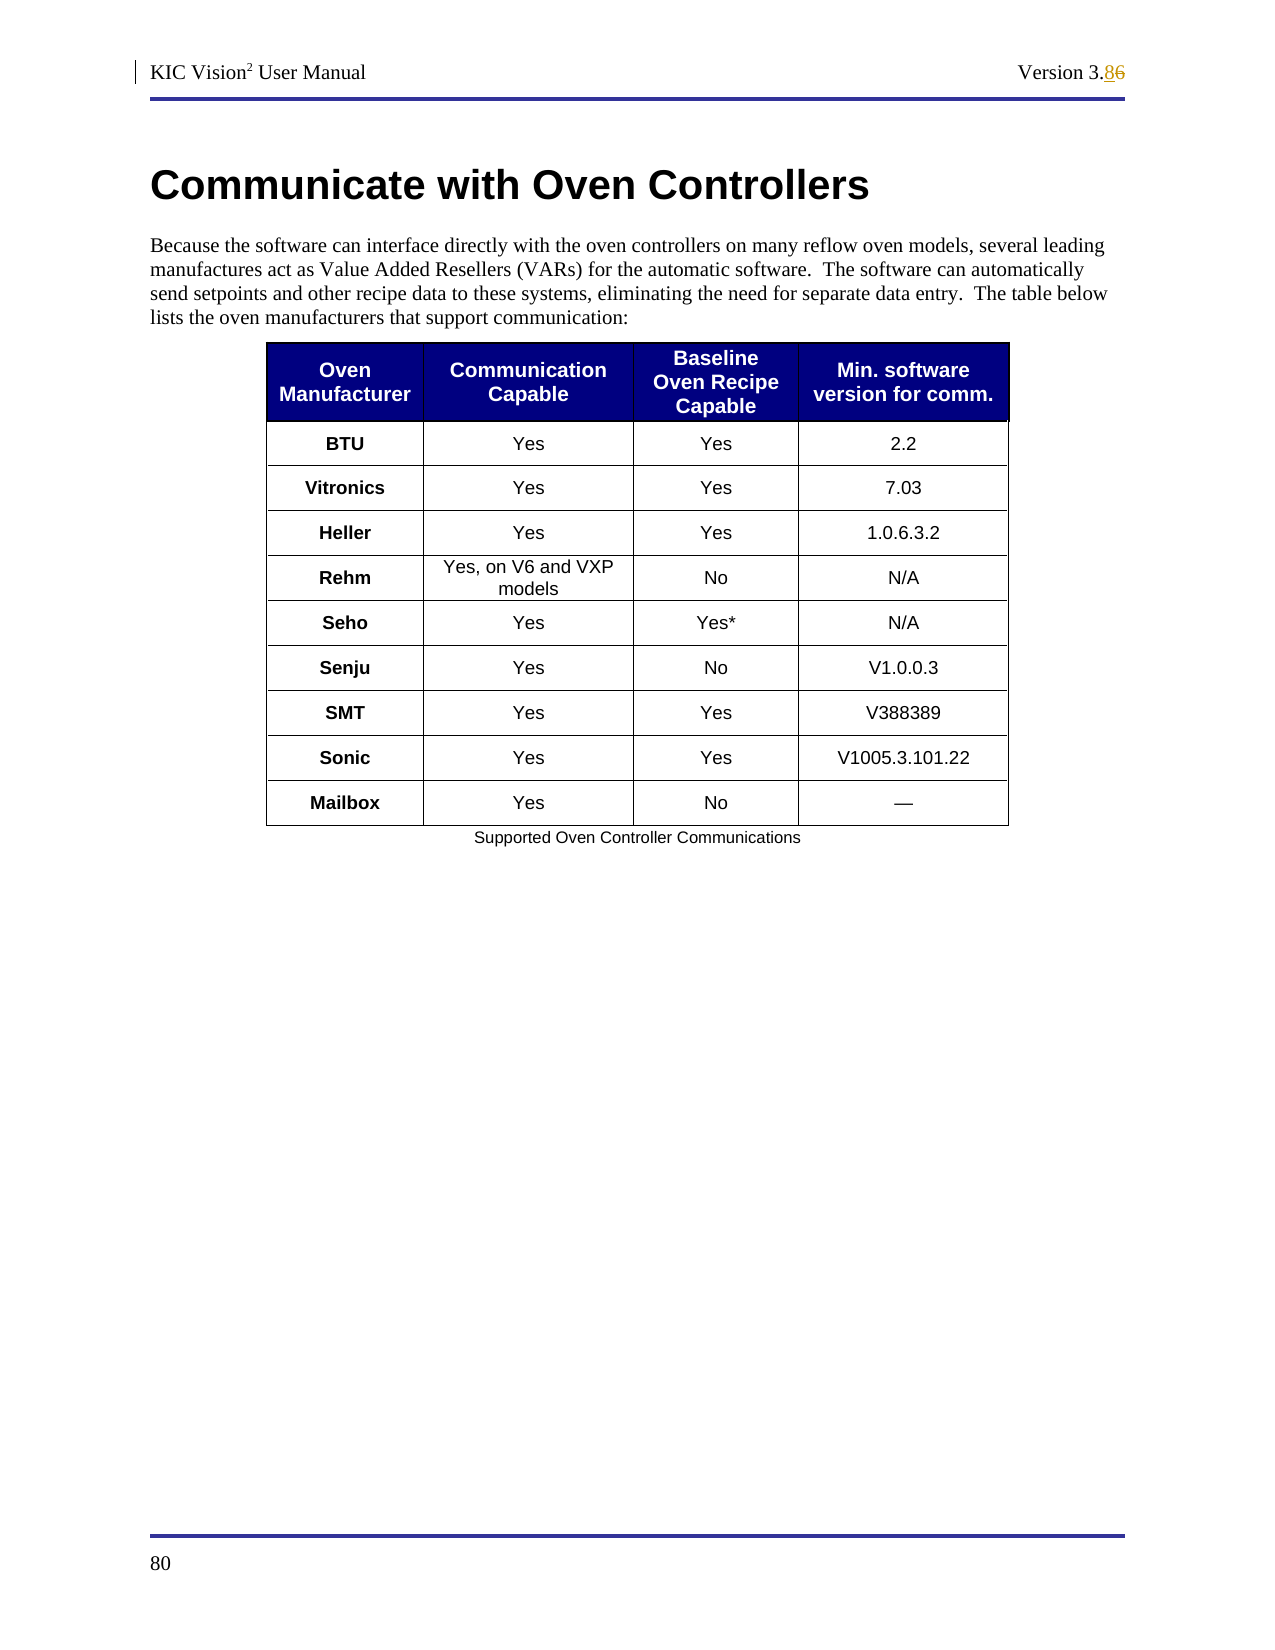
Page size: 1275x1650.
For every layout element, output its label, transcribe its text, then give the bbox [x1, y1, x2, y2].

table_header Oven Manufacturer [268, 344, 423, 420]
text Supported Oven Controller Communications [150, 828, 1125, 847]
table_header Baseline Oven Recipe Capable [634, 344, 798, 420]
table_header Communication Capable [424, 344, 633, 420]
table_cell No [634, 556, 798, 600]
table_cell Senju [267, 645, 423, 690]
table_cell Yes [634, 691, 798, 735]
table_cell 1.0.6.3.2 [799, 510, 1008, 555]
table_cell V1.0.0.3 [799, 645, 1008, 690]
text Because the software can interface directly with the oven controllers on many reflow oven models, several leading manufactures act as Value Added Resellers (VARs) for the automatic software. The software can automatically send setpoints and other recipe data to these systems, eliminating the need for separate data entry. The table below lists the oven manufacturers that support communication: [150, 233, 1125, 329]
table_cell — [799, 780, 1008, 825]
table_cell No [634, 646, 798, 690]
table_cell Yes [424, 646, 633, 690]
table_cell Seho [267, 600, 423, 645]
table_cell Mailbox [267, 780, 423, 825]
table_cell V1005.3.101.22 [799, 735, 1008, 780]
table_cell V388389 [799, 690, 1008, 735]
table_cell Yes [634, 736, 798, 780]
table_cell Yes [424, 511, 633, 555]
table_cell Yes* [634, 601, 798, 645]
table_cell 7.03 [799, 465, 1008, 510]
table_cell Yes [424, 691, 633, 735]
table_cell Yes [634, 511, 798, 555]
table_cell SMT [267, 690, 423, 735]
table_cell Yes [634, 466, 798, 510]
table_cell 2.2 [799, 420, 1008, 465]
table_cell Yes [424, 466, 633, 510]
table_cell Sonic [267, 735, 423, 780]
table_cell N/A [799, 600, 1008, 645]
table_cell Vitronics [267, 465, 423, 510]
subtitle Communicate with Oven Controllers [150, 160, 1125, 208]
table_cell Yes [424, 736, 633, 780]
table_cell Rehm [267, 555, 423, 600]
table_cell Yes [634, 422, 798, 465]
table_cell Yes [424, 601, 633, 645]
table_cell No [634, 781, 798, 825]
table_cell Yes [424, 781, 633, 825]
table_cell Yes, on V6 and VXP models [424, 556, 633, 600]
table_header Min. software version for comm. [799, 344, 1008, 420]
table_cell Yes [424, 422, 633, 465]
table_cell N/A [799, 555, 1008, 600]
table_cell BTU [267, 422, 423, 465]
table_cell Heller [267, 510, 423, 555]
